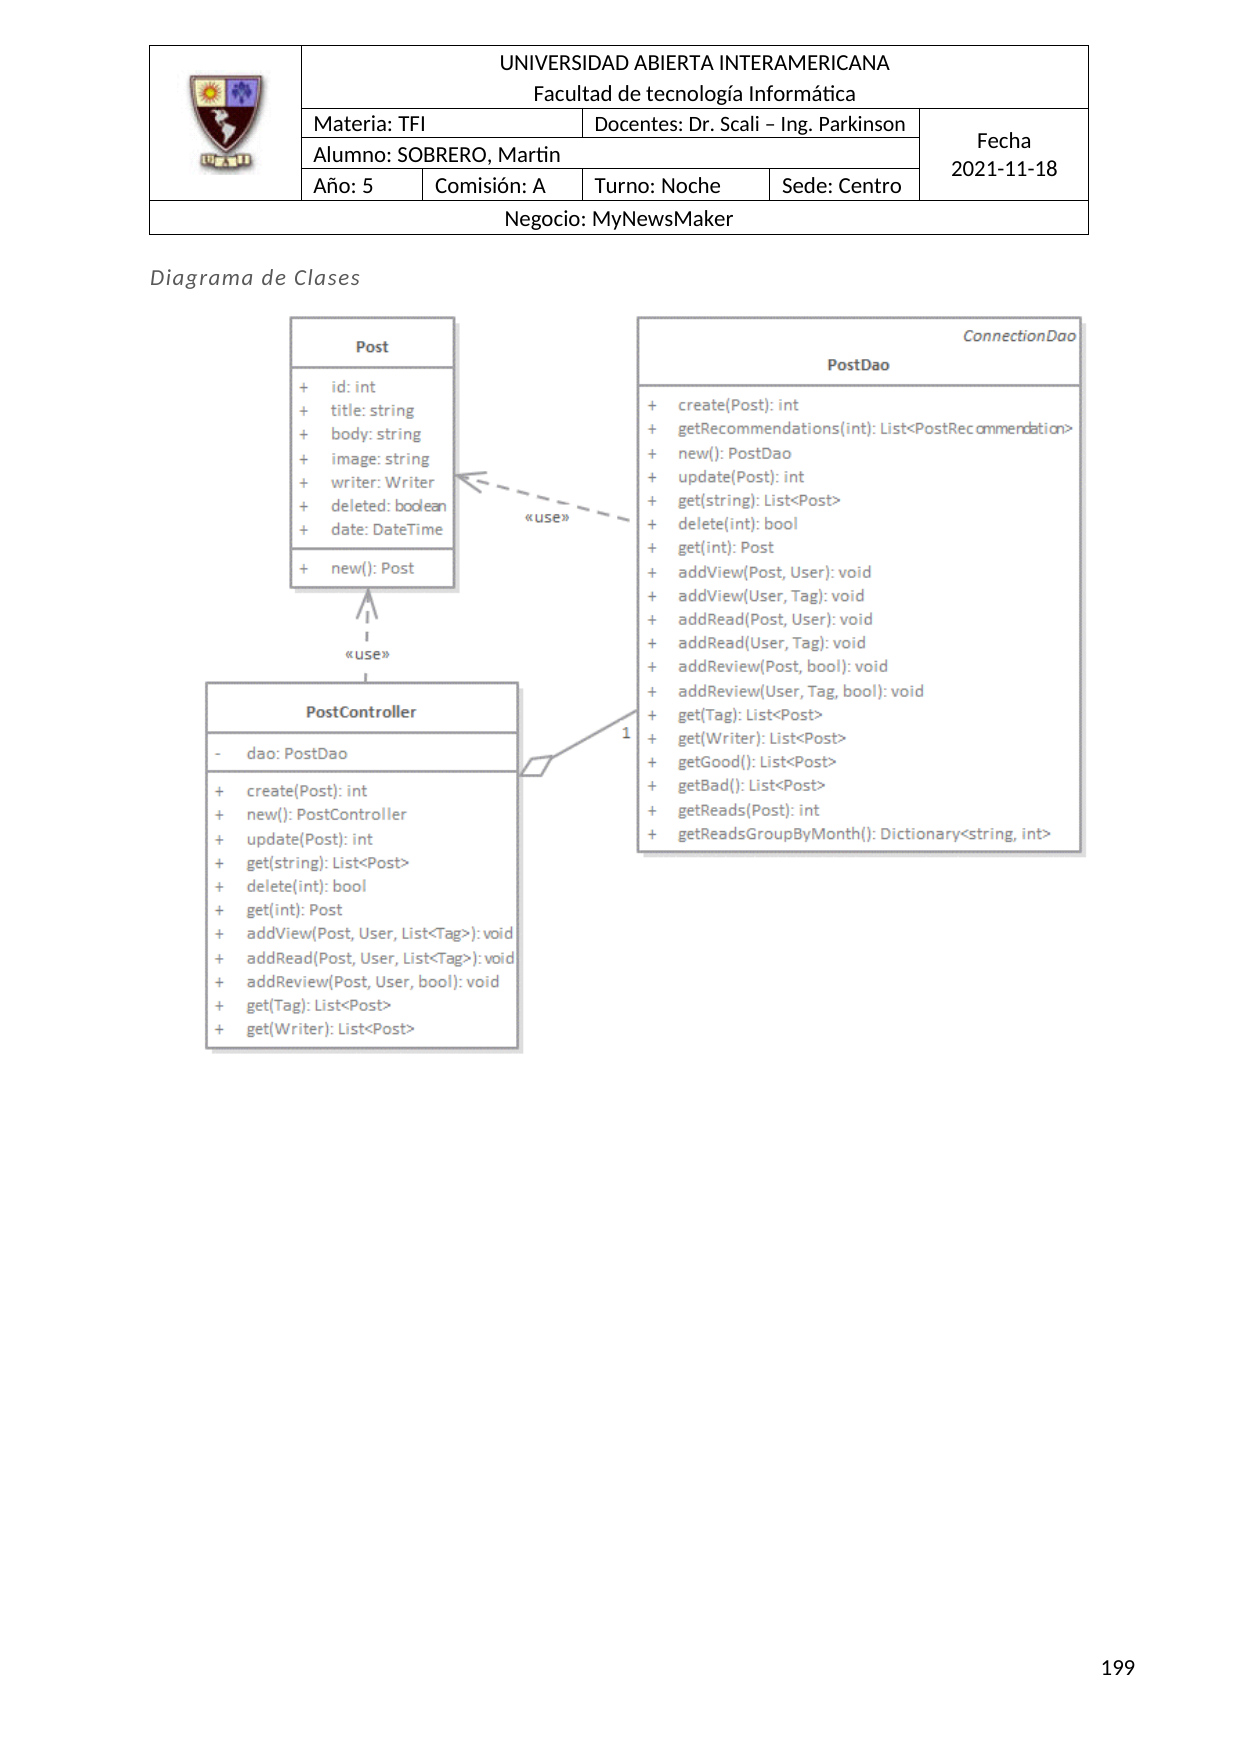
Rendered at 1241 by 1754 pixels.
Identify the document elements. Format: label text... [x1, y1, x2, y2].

picture [175, 67, 276, 180]
picture [197, 311, 1088, 1058]
subtitle Diagrama de Clases [150, 263, 1135, 291]
